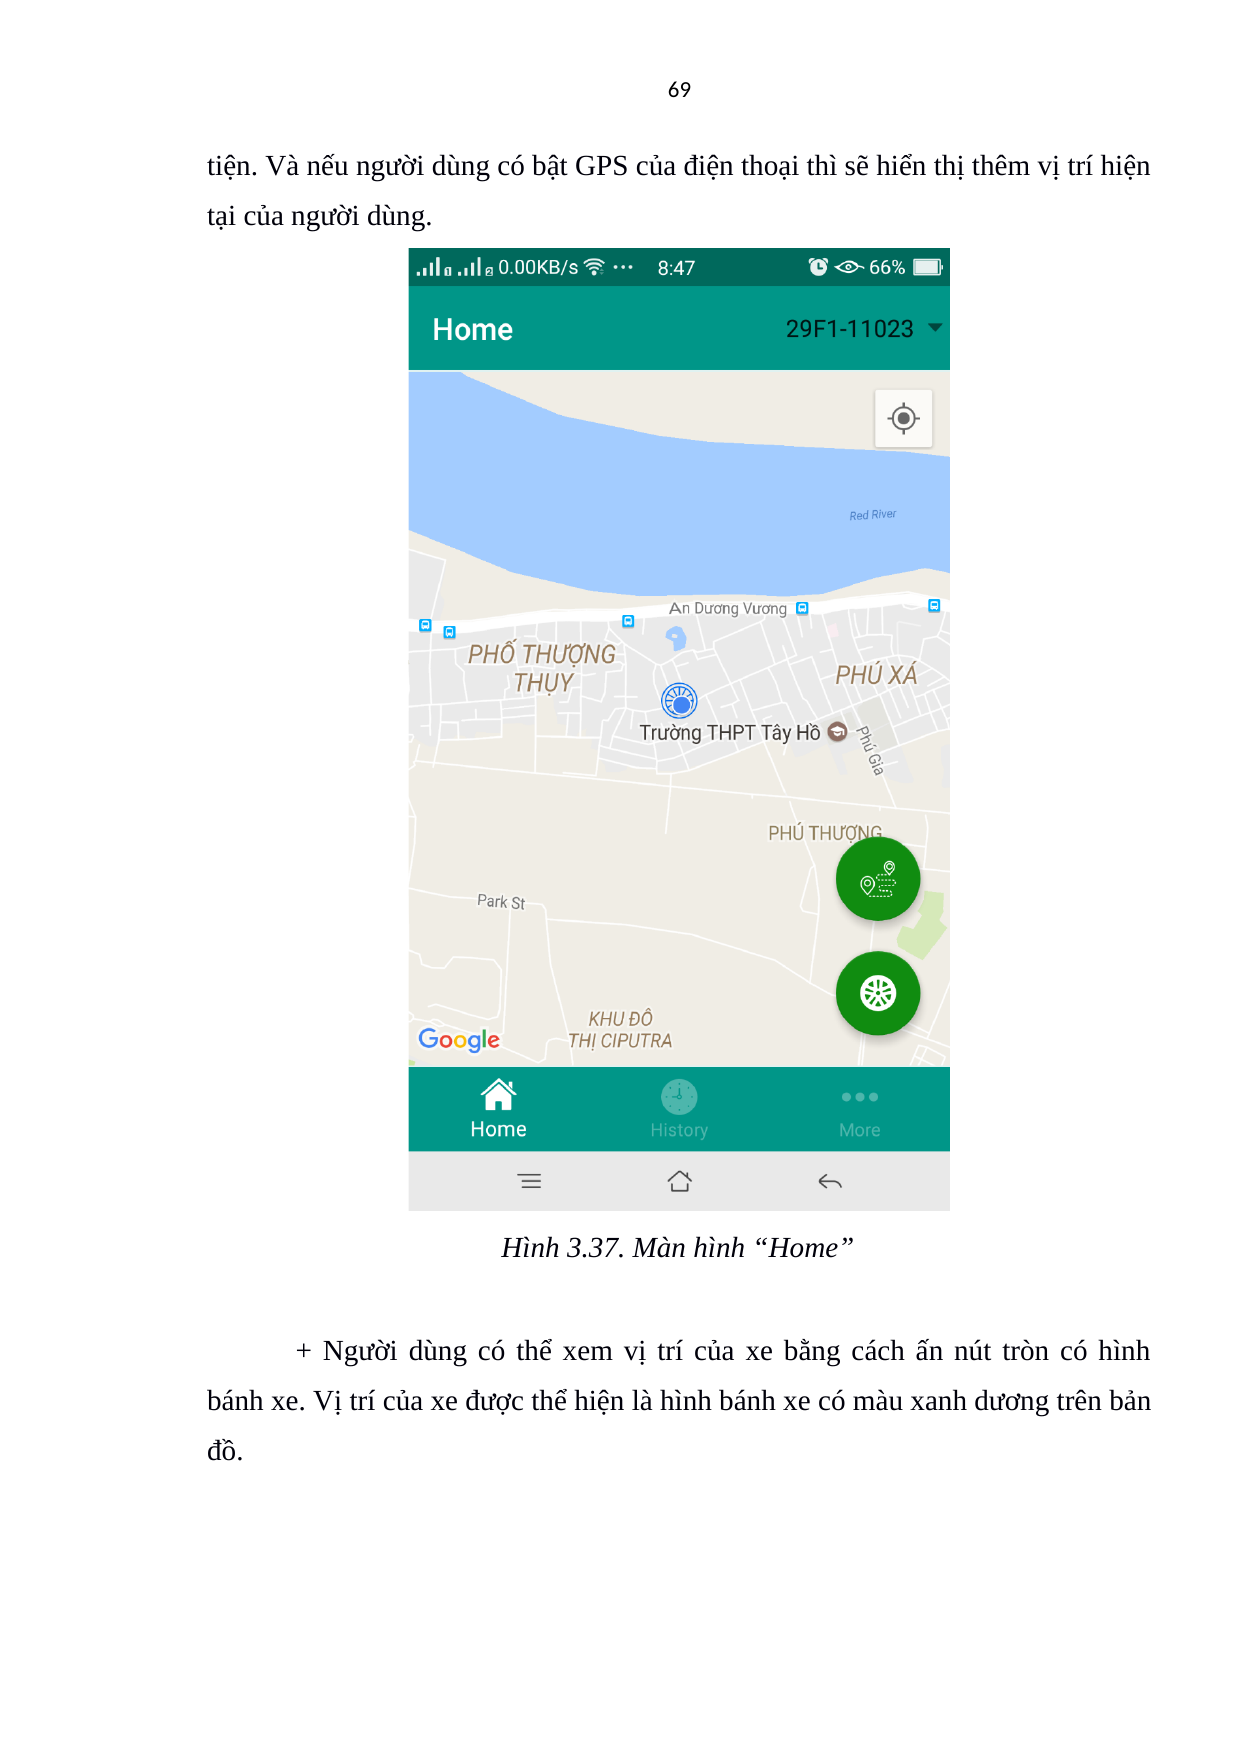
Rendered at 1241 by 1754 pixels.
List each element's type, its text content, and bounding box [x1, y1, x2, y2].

picture [408, 248, 950, 1211]
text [207, 148, 1152, 232]
text + Người dùng có thể xem vị trí của xe bằng cách ấn nút tròn có hình bánh xe. Vị trí của xe được thể hiện là hình bánh xe có màu xanh dương trên bản đồ. [207, 1333, 1152, 1467]
text Hình 3.37. Màn hình “Home” [207, 1230, 1152, 1263]
